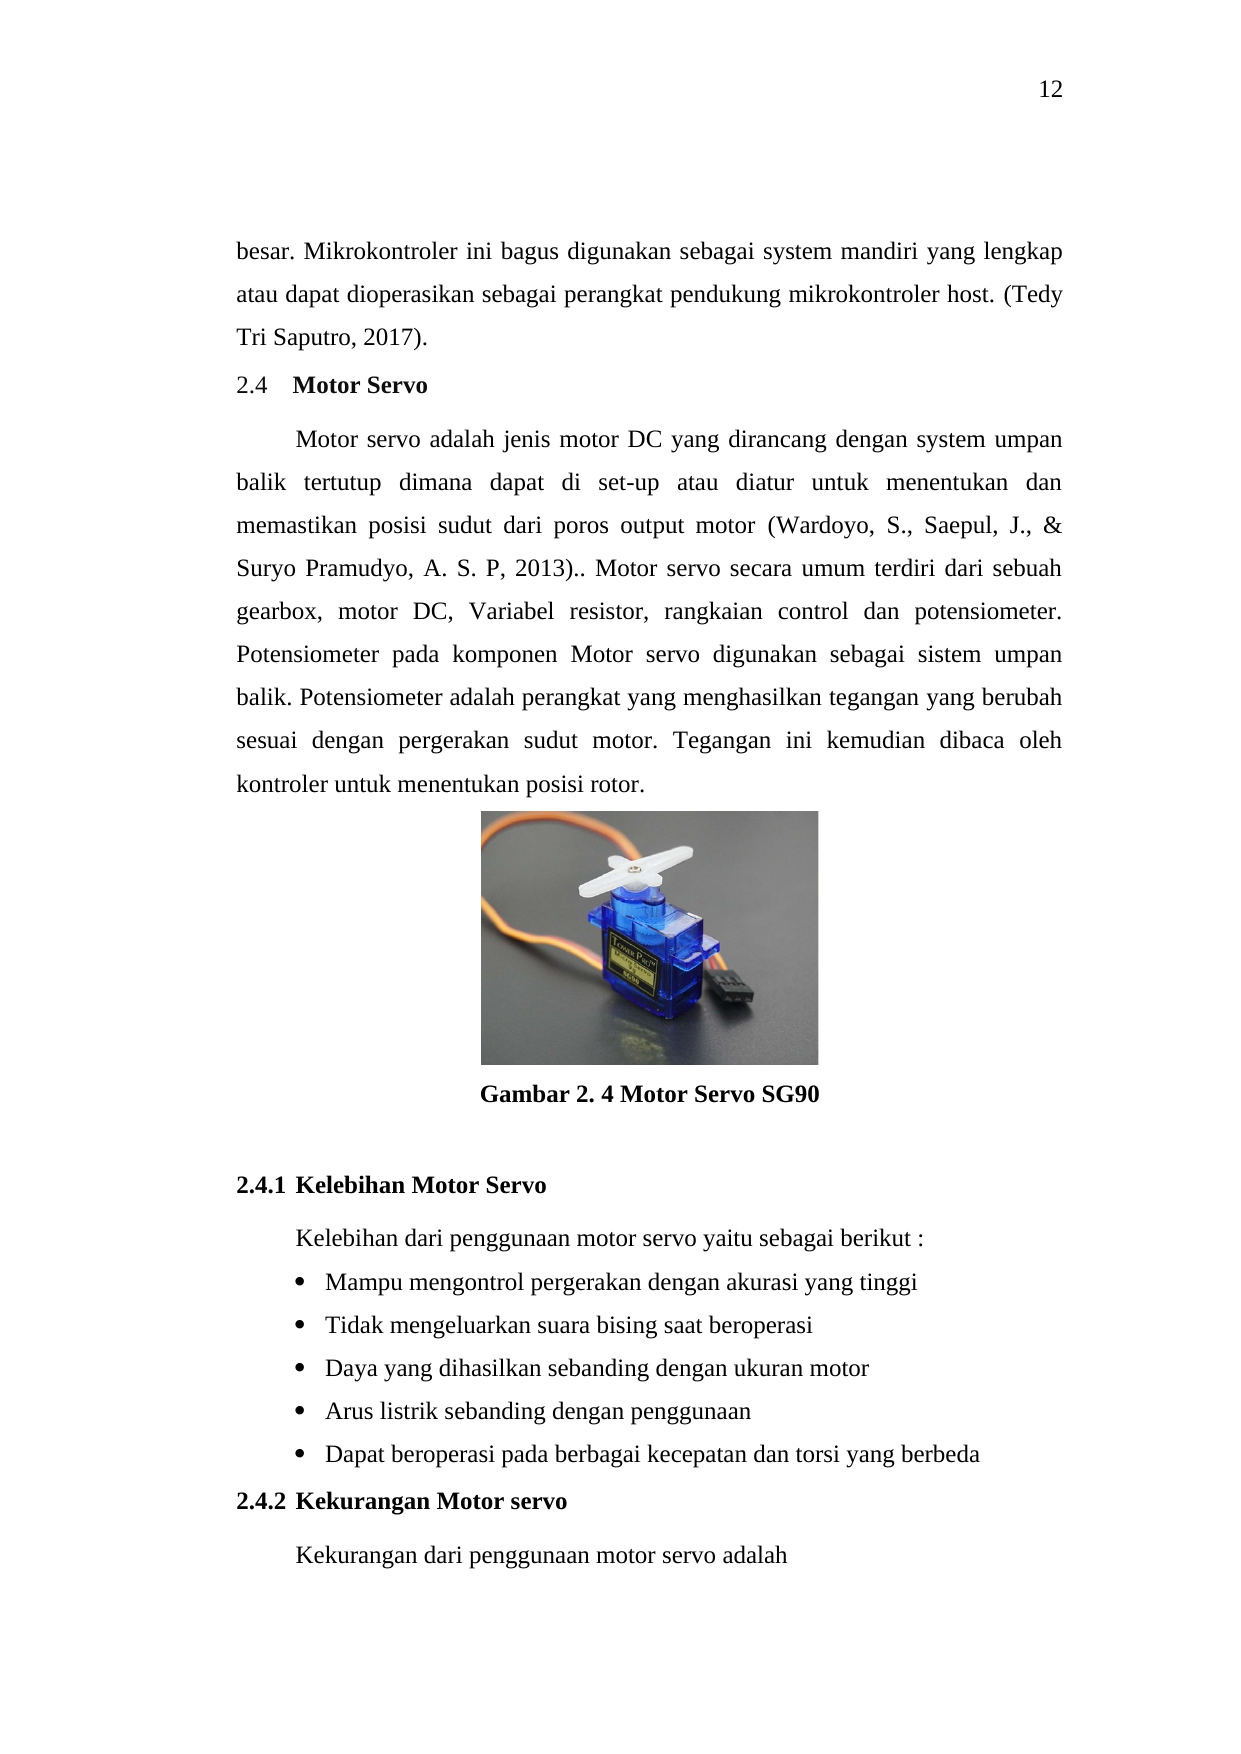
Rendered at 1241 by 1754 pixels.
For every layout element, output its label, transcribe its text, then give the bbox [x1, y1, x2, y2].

list Arus listrik sebanding dengan penggunaan [295, 1396, 1063, 1425]
list Tidak mengeluarkan suara bising saat beroperasi [295, 1310, 1063, 1338]
text Kekurangan dari penggunaan motor servo adalah [295, 1540, 1063, 1569]
list Mampu mengontrol pergerakan dengan akurasi yang tinggi [295, 1267, 1063, 1295]
list Kelebihan Motor Servo [236, 1170, 1063, 1198]
list Motor Servo [236, 370, 1063, 398]
text Motor servo adalah jenis motor DC yang dirancang dengan system umpan balik tertutup dimana dapat di set-up atau diatur untuk menentukan dan memastikan posisi sudut dari poros output motor (Wardoyo, S., Saepul, J., & Suryo Pramudyo, A. S. P, 2013).. Motor servo secara umum terdiri dari sebuah gearbox, motor DC, Variabel resistor, rangkaian control dan potensiometer. Potensiometer pada komponen Motor servo digunakan sebagai sistem umpan balik. Potensiometer adalah perangkat yang menghasilkan tegangan yang berubah sesuai dengan pergerakan sudut motor. Tegangan ini kemudian dibaca oleh kontroler untuk menentukan posisi rotor. [236, 424, 1063, 797]
list Daya yang dihasilkan sebanding dengan ukuran motor [295, 1353, 1063, 1382]
list Kekurangan Motor servo [236, 1486, 1063, 1515]
list Dapat beroperasi pada berbagai kecepatan dan torsi yang berbeda [295, 1439, 1063, 1468]
picture [481, 811, 819, 1065]
text Kelebihan dari penggunaan motor servo yaitu sebagai berikut : [295, 1223, 1063, 1252]
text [236, 236, 1063, 351]
